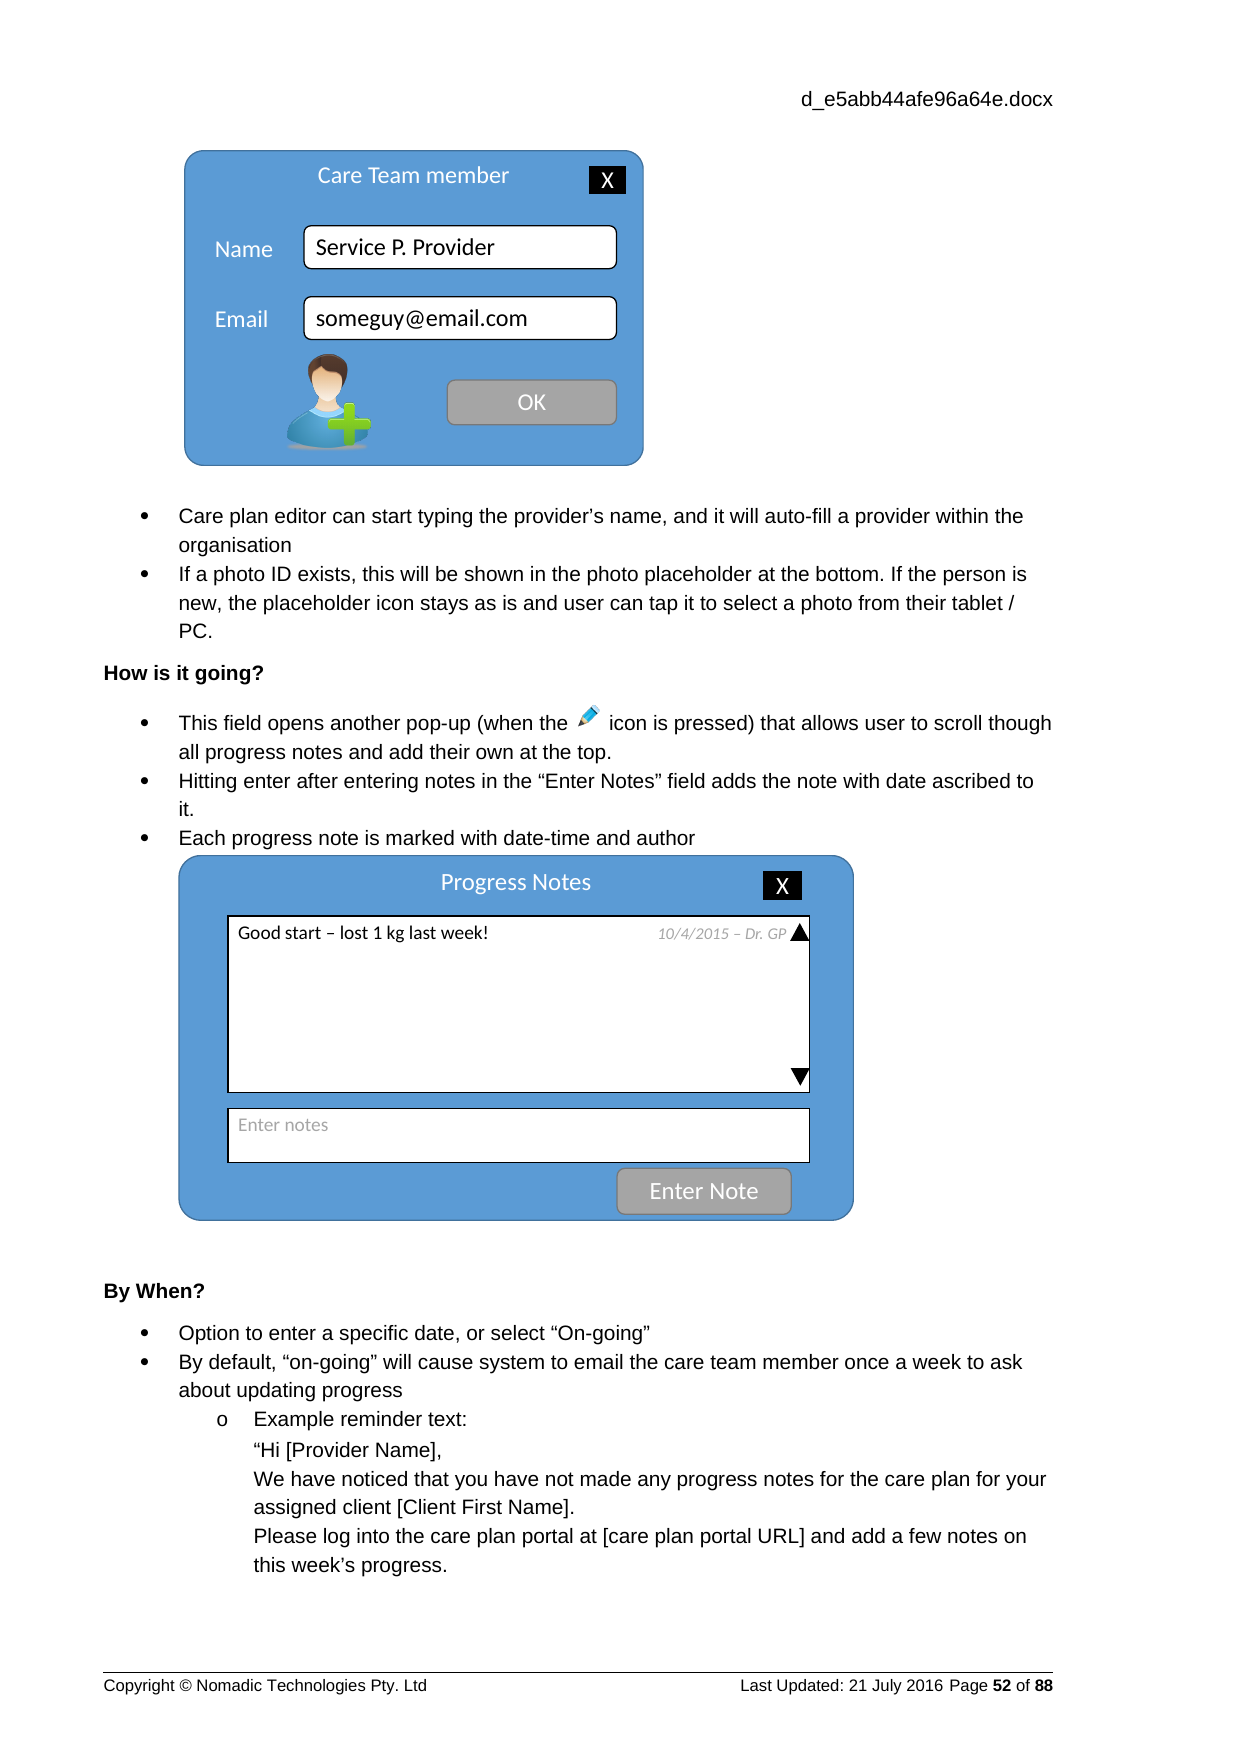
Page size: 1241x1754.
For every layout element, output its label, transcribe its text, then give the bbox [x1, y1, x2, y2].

list If a photo ID exists, this will be shown in the photo placeholder at the bottom. If the person is new, the placeholder icon stays as is and user can tap it to select a photo from their tablet / PC. [141, 561, 1053, 643]
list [141, 150, 1053, 499]
list Hitting enter after entering notes in the “Enter Notes” field adds the note with date ascribed to it. [141, 768, 1053, 821]
list This field opens another pop-up (when the icon is pressed) that allows user to scroll though all progress notes and add their own at the top. [141, 702, 1053, 764]
list By default, “on-going” will cause system to email the care team member once a week to ask about updating progress [141, 1349, 1053, 1402]
text By When? [103, 1279, 1053, 1303]
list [216, 1407, 1053, 1577]
picture [574, 701, 604, 731]
text How is it going? [103, 660, 1053, 684]
list Option to enter a specific date, or select “On-going” [141, 1321, 1053, 1345]
list Each progress note is marked with date-time and author [141, 826, 1053, 1221]
list Care plan editor can start typing the provider’s name, and it will auto-fill a provider within the organisation [141, 504, 1053, 557]
